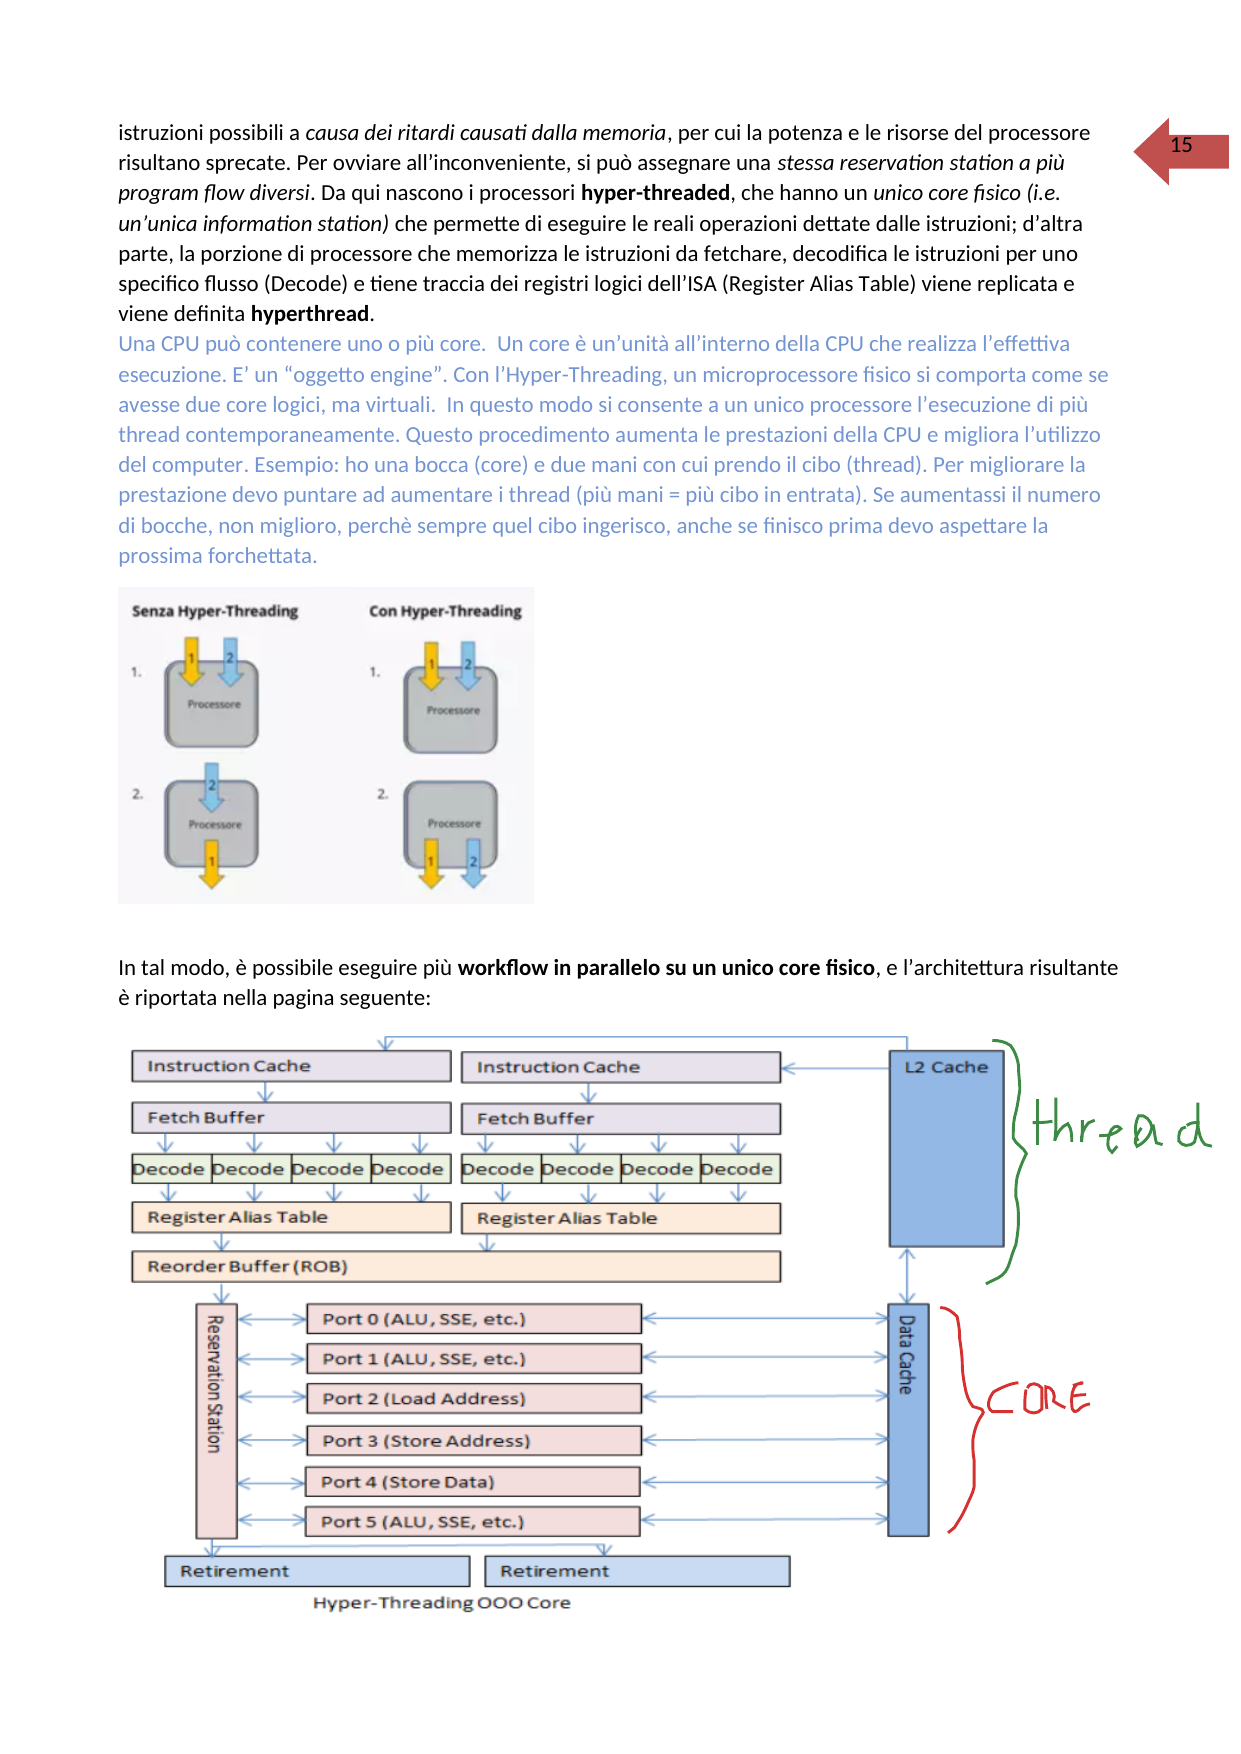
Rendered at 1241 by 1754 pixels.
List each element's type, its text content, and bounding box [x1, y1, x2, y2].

picture [1015, 1105, 1020, 1143]
picture [118, 587, 535, 904]
text In tal modo, è possibile eseguire più workflow in parallelo su un unico core fisico, e l’architettura risultante è riportata nella pagina seguente: [118, 953, 1122, 1011]
picture [118, 1030, 1020, 1616]
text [118, 118, 1122, 569]
